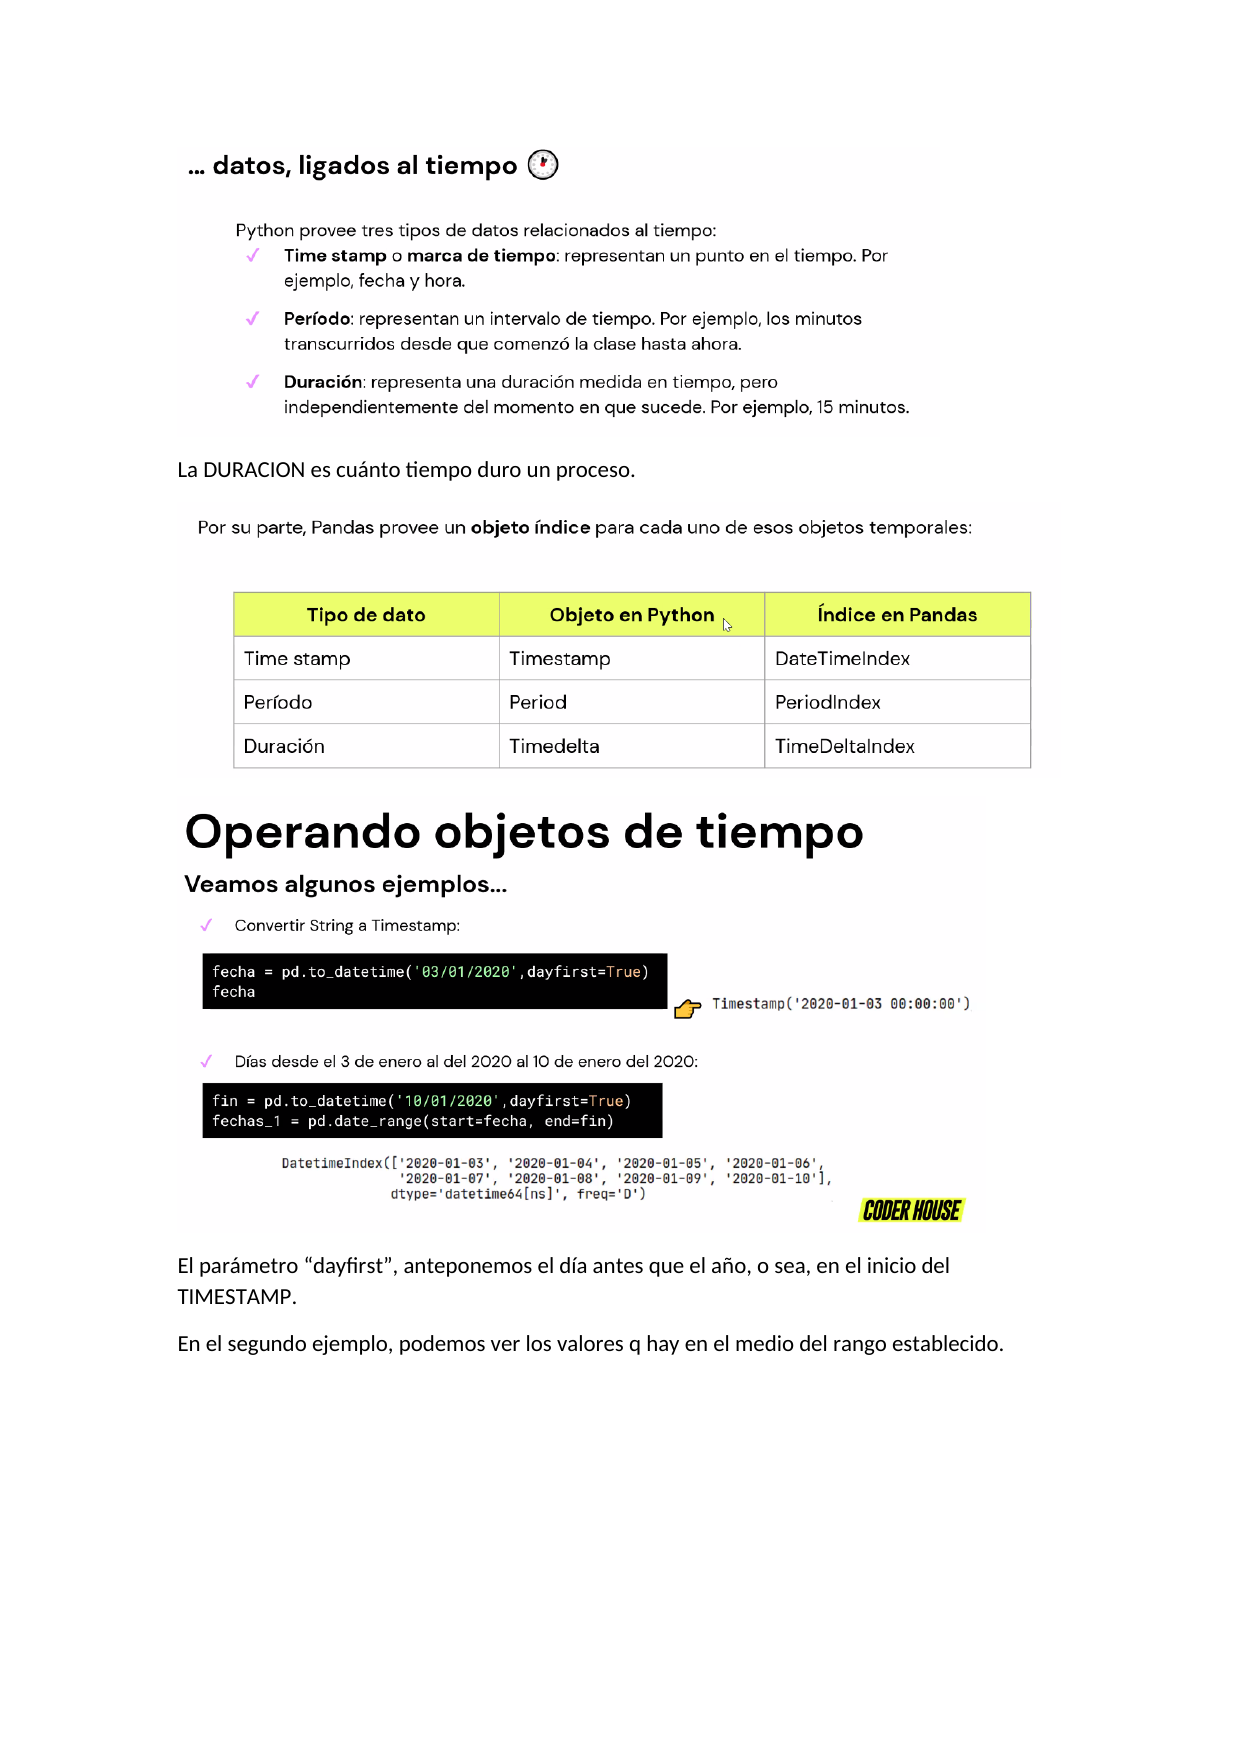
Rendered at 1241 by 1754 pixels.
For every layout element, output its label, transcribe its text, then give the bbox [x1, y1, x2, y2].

picture [177, 147, 940, 437]
text En el segundo ejemplo, podemos ver los valores q hay en el medio del rango establecido. [177, 1329, 1063, 1357]
picture [177, 796, 987, 1233]
text La DURACION es cuánto tiempo duro un proceso. [177, 456, 1063, 484]
text El parámetro “dayfirst”, anteponemos el día antes que el año, o sea, en el inicio del TIMESTAMP. [177, 1252, 1063, 1310]
picture [177, 502, 1062, 778]
